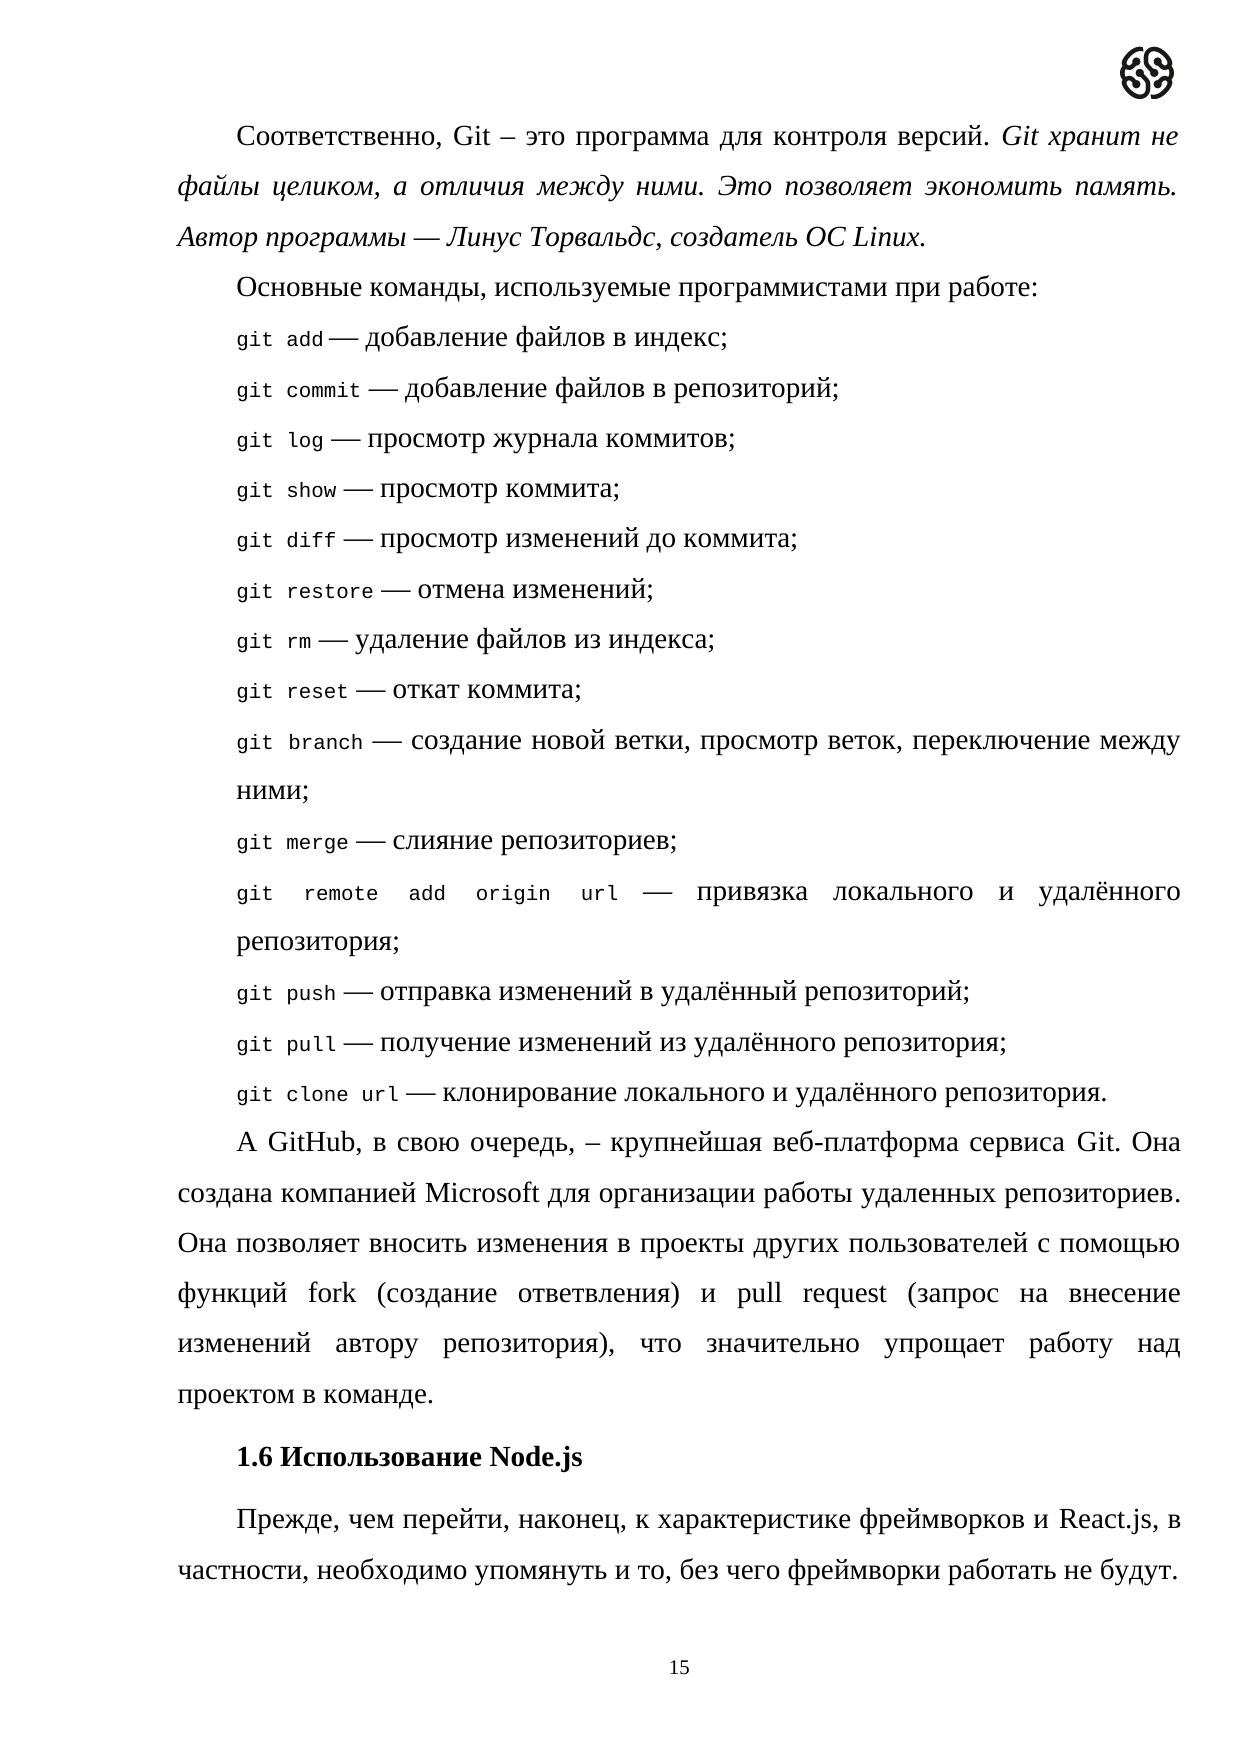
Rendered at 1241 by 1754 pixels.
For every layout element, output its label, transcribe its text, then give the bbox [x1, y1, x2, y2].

text Прежде, чем перейти, наконец, к характеристике фреймворков и React.js, в частности, необходимо упомянуть и то, без чего фреймворки работать не будут. [177, 1502, 1181, 1585]
list git push — отправка изменений в удалённый репозиторий; [236, 973, 1181, 1007]
list git commit — добавление файлов в репозиторий; [236, 370, 1181, 403]
text Основные команды, используемые программистами при работе: [177, 269, 1181, 303]
list git remote add origin url — привязка локального и удалённого репозитория; [236, 873, 1181, 957]
text Соответственно, Git – это программа для контроля версий. Git хранит не файлы целиком, а отличия между ними. Это позволяет экономить память. Автор программы — Линус Торвальдс, создатель ОС Linux. [177, 118, 1181, 252]
list git branch — создание новой ветки, просмотр веток, переключение между ними; [236, 722, 1181, 806]
list git reset — откат коммита; [236, 672, 1181, 705]
list git add — добавление файлов в индекс; [236, 319, 1181, 353]
list git show — просмотр коммита; [236, 470, 1181, 504]
list git diff — просмотр изменений до коммита; [236, 521, 1181, 554]
list git clone url — клонирование локального и удалённого репозитория. [236, 1074, 1181, 1108]
list git merge — слияние репозиториев; [236, 822, 1181, 856]
text 1.6 Использование Node.js [177, 1439, 1181, 1472]
picture [1120, 46, 1174, 100]
list git pull — получение изменений из удалённого репозитория; [236, 1024, 1181, 1057]
list git log — просмотр журнала коммитов; [236, 420, 1181, 453]
list git restore — отмена изменений; [236, 571, 1181, 604]
list git rm — удаление файлов из индекса; [236, 621, 1181, 655]
text А GitHub, в свою очередь, – крупнейшая веб-платформа сервиса Git. Она создана компанией Microsoft для организации работы удаленных репозиториев. Она позволяет вносить изменения в проекты других пользователей с помощью функций fork (создание ответвления) и pull request (запрос на внесение изменений автору репозитория), что значительно упрощает работу над проектом в команде. [177, 1124, 1181, 1409]
